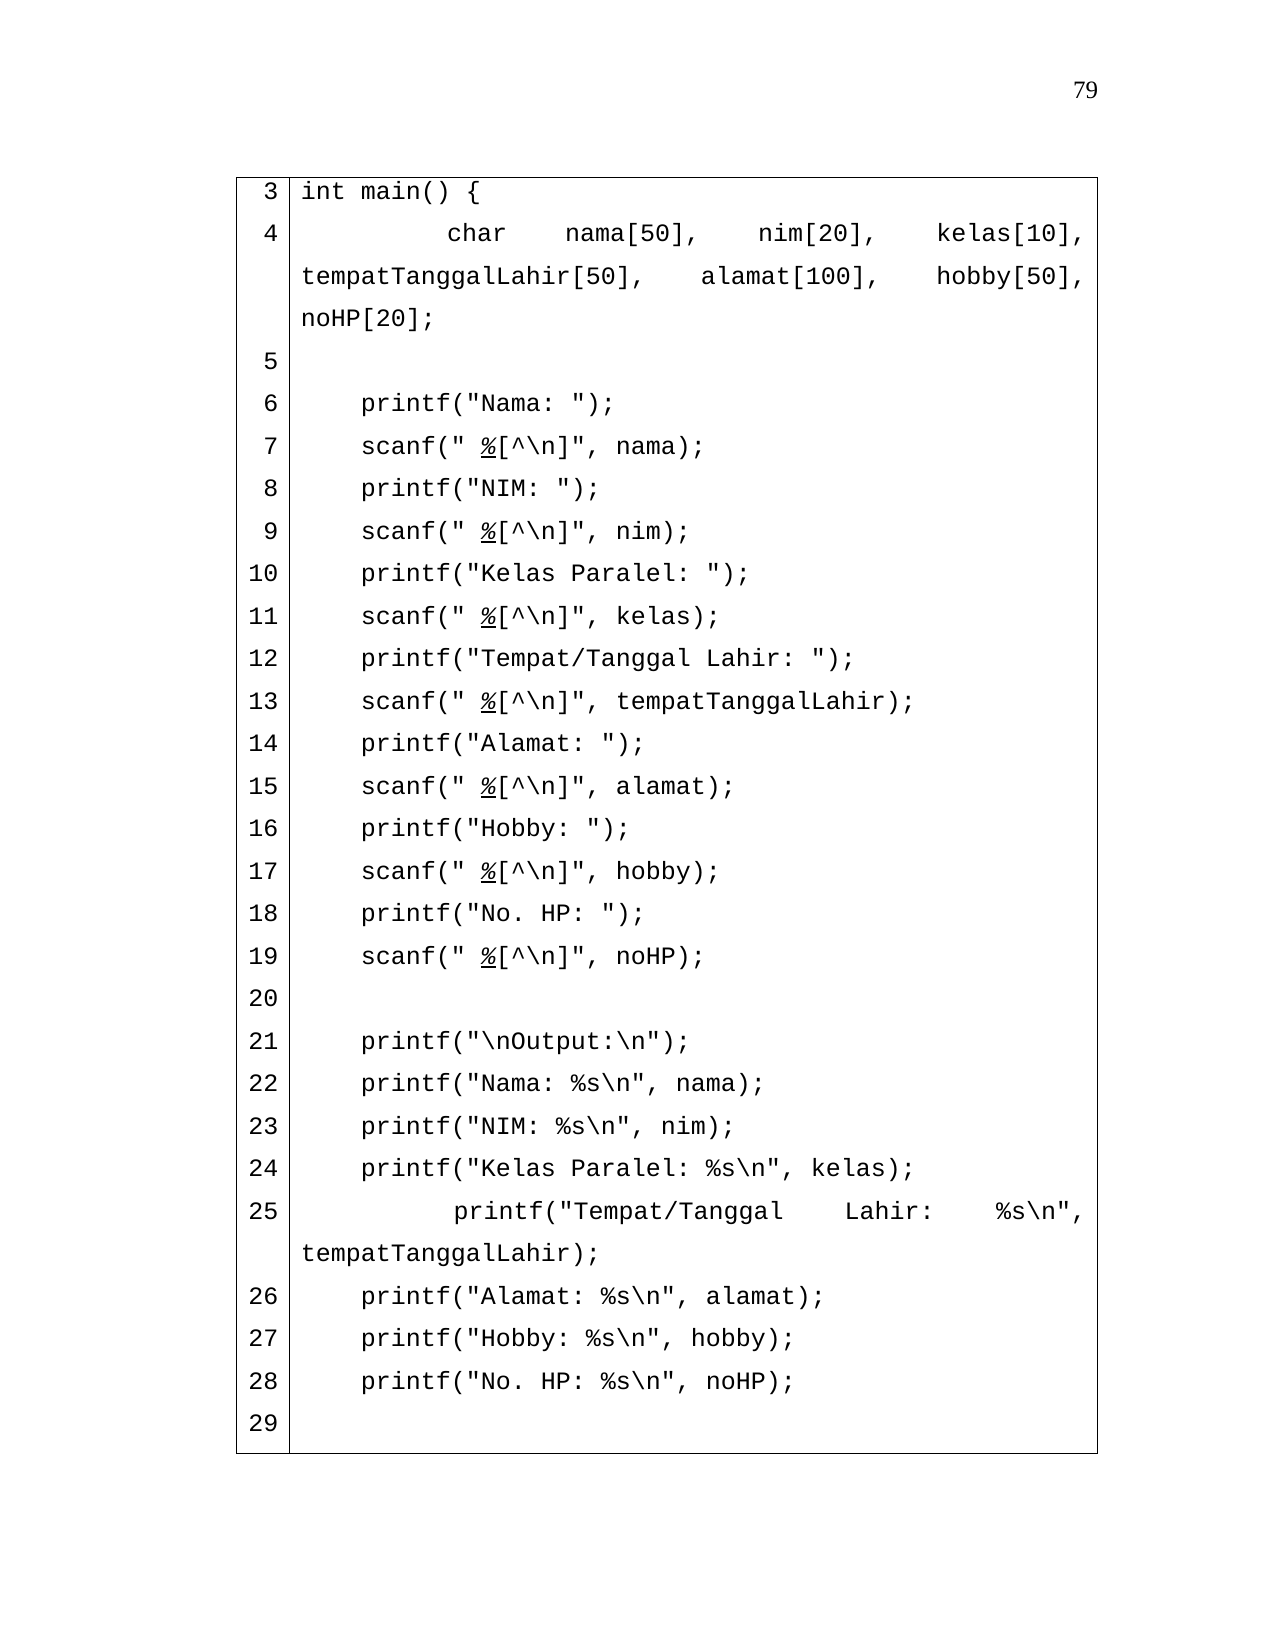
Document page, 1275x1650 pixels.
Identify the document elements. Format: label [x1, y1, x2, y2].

table_header [290, 178, 1097, 1453]
table_header [237, 178, 289, 1453]
